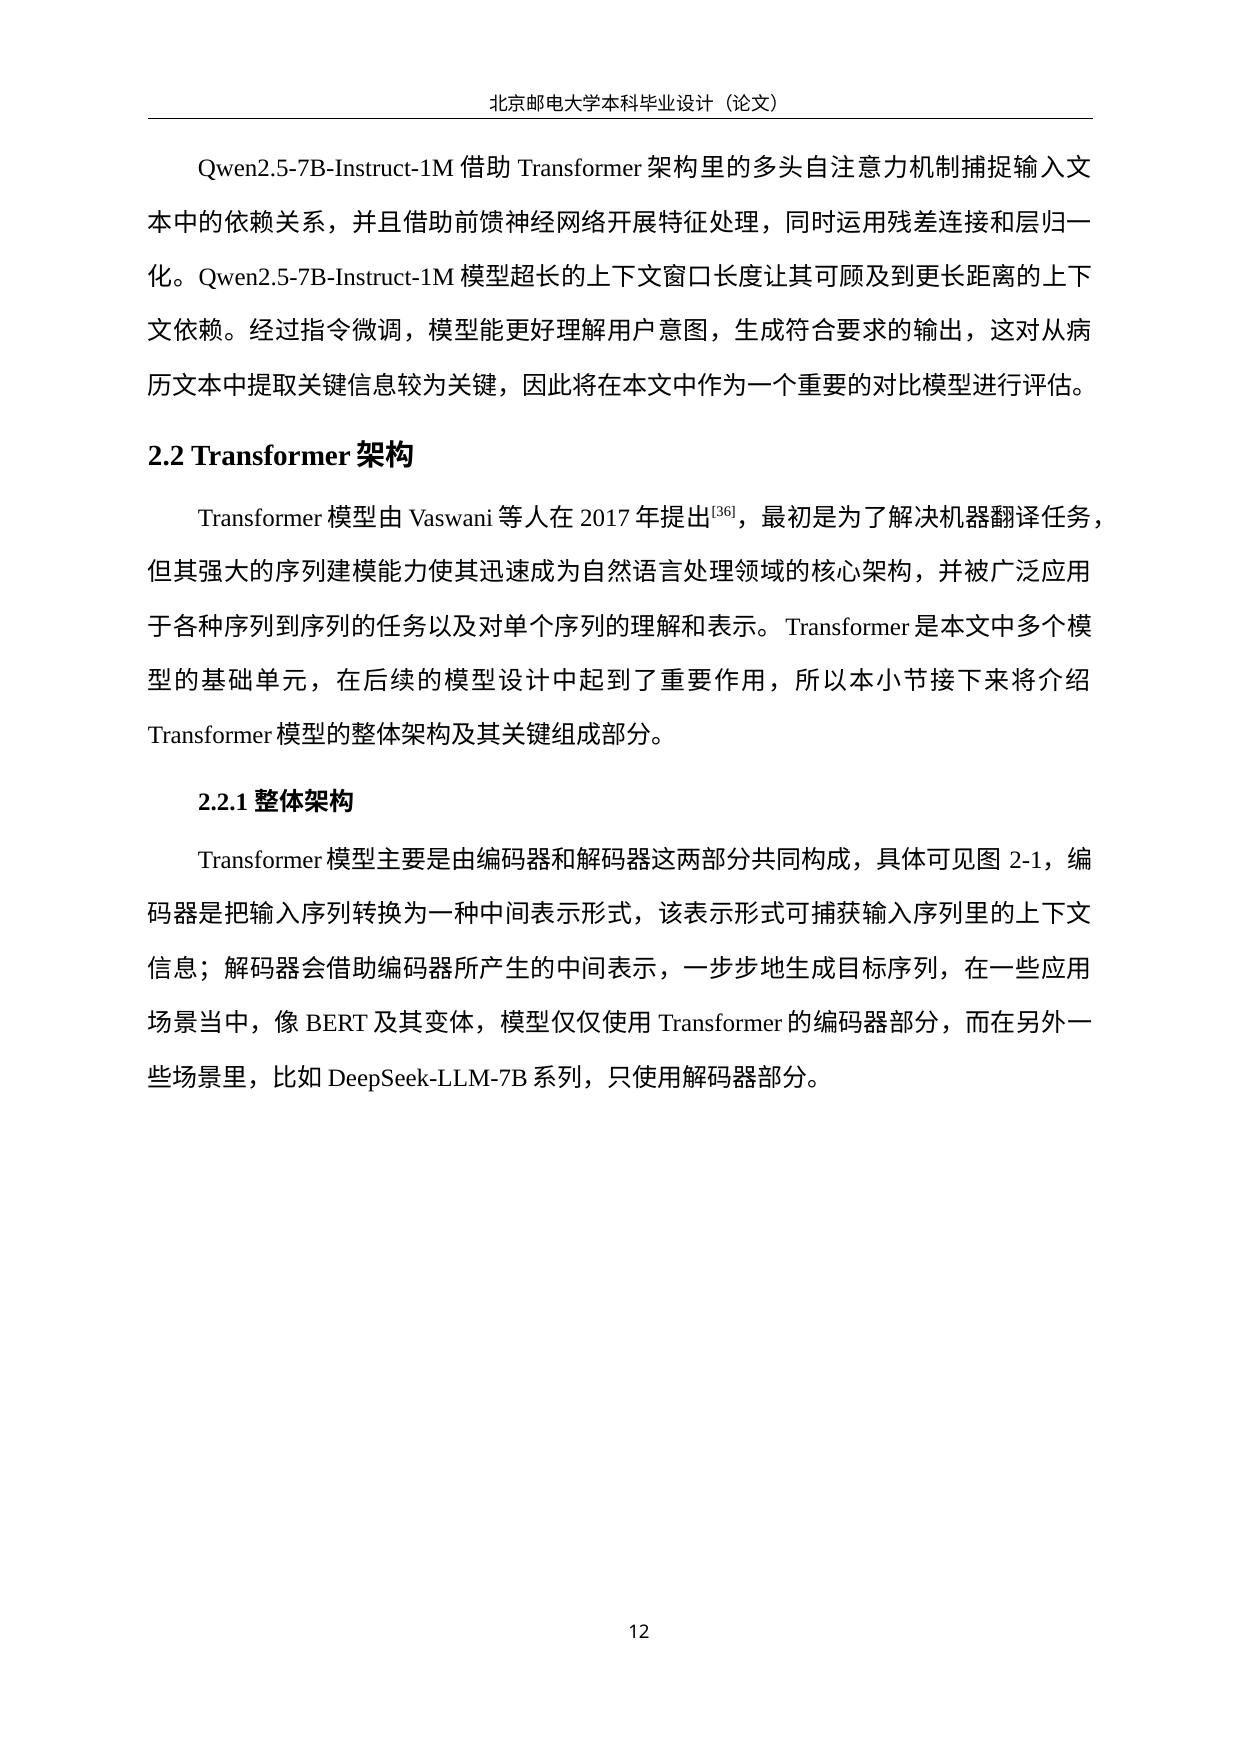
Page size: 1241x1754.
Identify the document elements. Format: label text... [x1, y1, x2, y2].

text Transformer模型由Vaswani等人在2017年提出[36]，最初是为了解决机器翻译任务，但其强大的序列建模能力使其迅速成为自然语言处理领域的核心架构，并被广泛应用于各种序列到序列的任务以及对单个序列的理解和表示。Transformer是本文中多个模型的基础单元，在后续的模型设计中起到了重要作用，所以本小节接下来将介绍Transformer模型的整体架构及其关键组成部分。 [148, 497, 1093, 751]
subtitle 2.2 Transformer架构 [148, 432, 1093, 474]
text Qwen2.5-7B-Instruct-1M借助Transformer架构里的多头自注意力机制捕捉输入文本中的依赖关系，并且借助前馈神经网络开展特征处理，同时运用残差连接和层归一化。Qwen2.5-7B-Instruct-1M模型超长的上下文窗口长度让其可顾及到更长距离的上下文依赖。经过指令微调，模型能更好理解用户意图，生成符合要求的输出，这对从病历文本中提取关键信息较为关键，因此将在本文中作为一个重要的对比模型进行评估。 [148, 148, 1093, 401]
text Transformer模型主要是由编码器和解码器这两部分共同构成，具体可见图2-1，编码器是把输入序列转换为一种中间表示形式，该表示形式可捕获输入序列里的上下文信息；解码器会借助编码器所产生的中间表示，一步步地生成目标序列，在一些应用场景当中，像BERT及其变体，模型仅仅使用Transformer的编码器部分，而在另外一些场景里，比如DeepSeek-LLM-7B系列，只使用解码器部分。 [148, 839, 1093, 1093]
subtitle 2.2.1 整体架构 [148, 782, 1093, 818]
